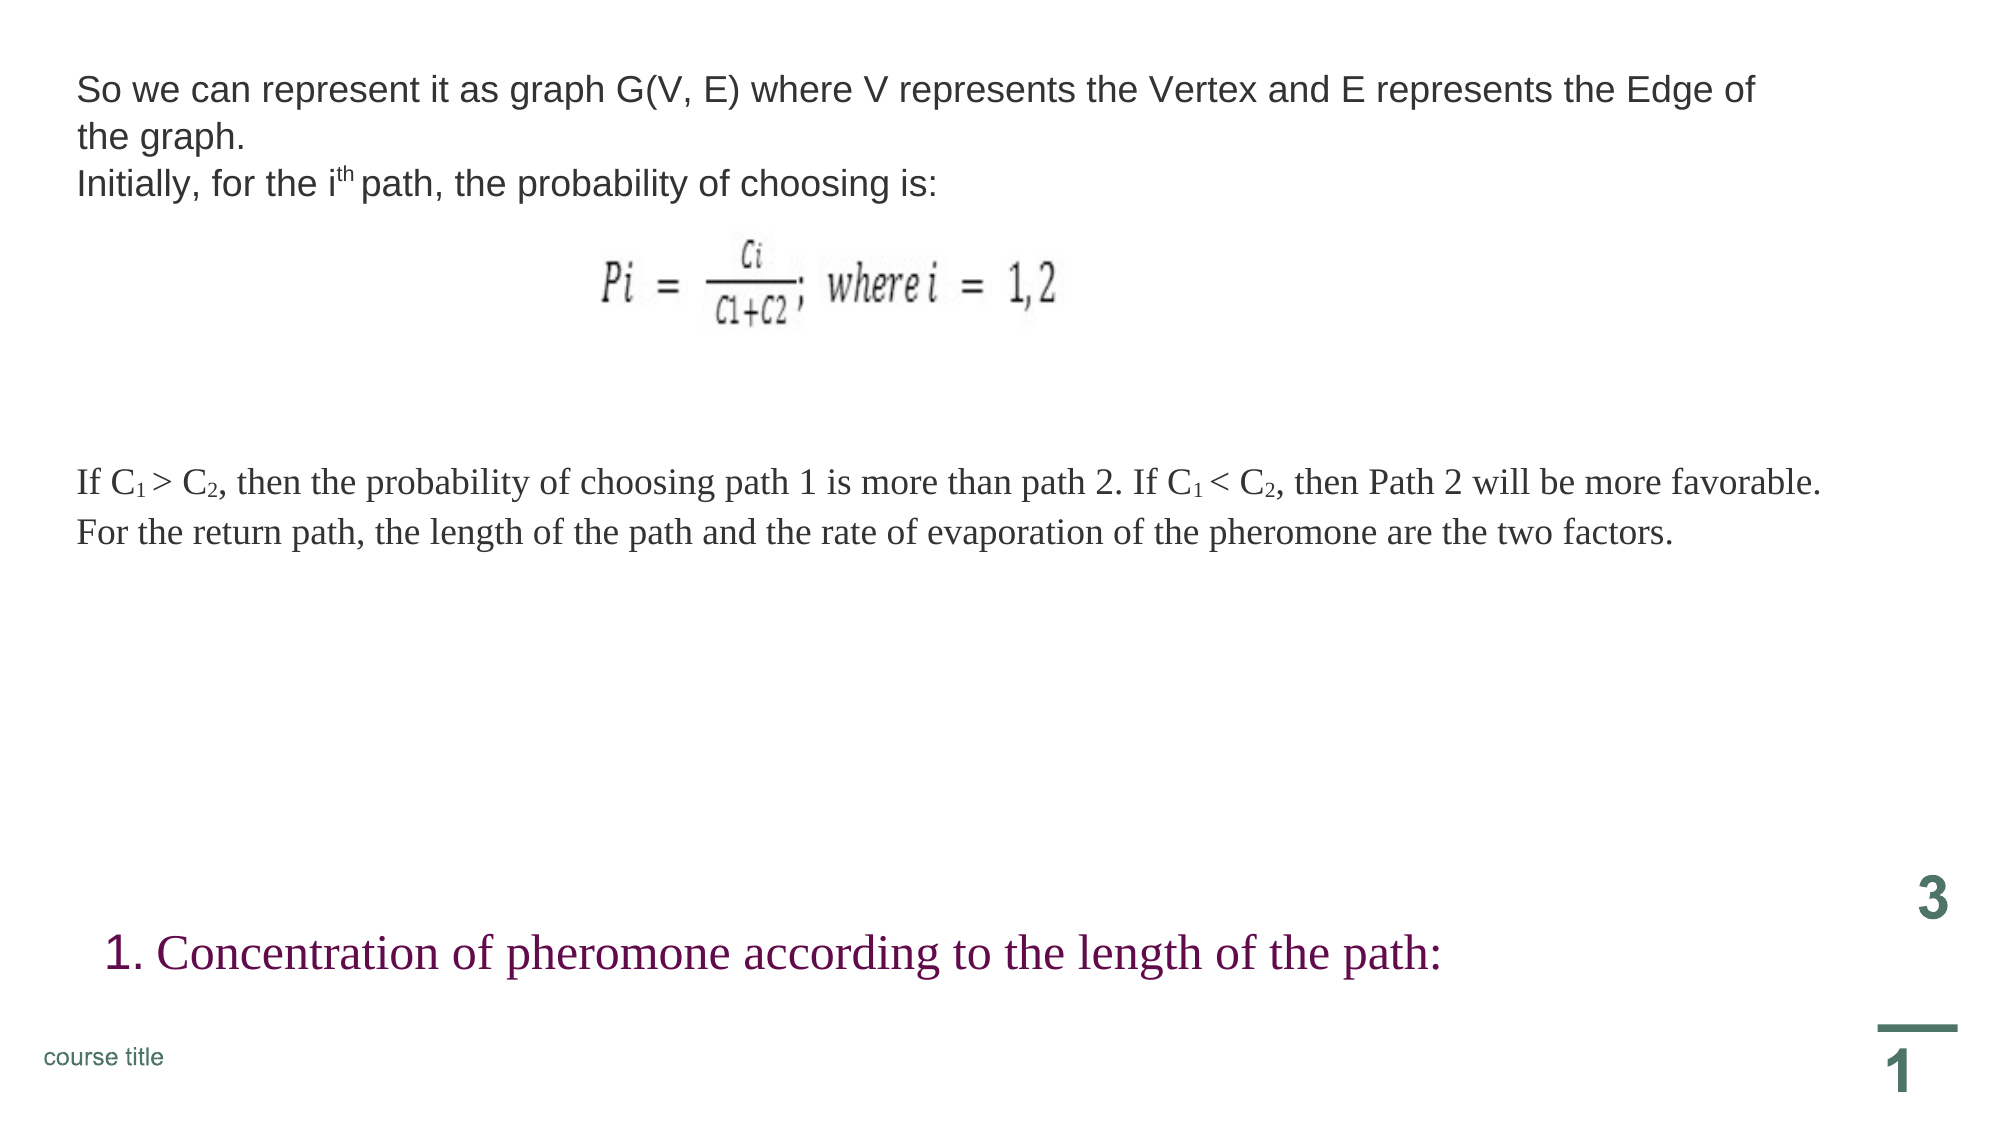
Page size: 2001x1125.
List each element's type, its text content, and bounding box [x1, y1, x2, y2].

text If C1 > C2, then the probability of choosing path 1 is more than path 2. If C1 < C2, then Path 2 will be more favorable. [76, 459, 1921, 502]
text For the return path, the length of the path and the rate of evaporation of the pheromone are the two factors. [76, 509, 1921, 552]
list Concentration of pheromone according to the length of the path: [103, 922, 1921, 980]
text So we can represent it as graph G(V, E) where V represents the Vertex and E represents the Edge of the graph. [76, 68, 1798, 157]
text Initially, for the ith path, the probability of choosing is: [76, 161, 1798, 204]
picture [587, 207, 1141, 374]
